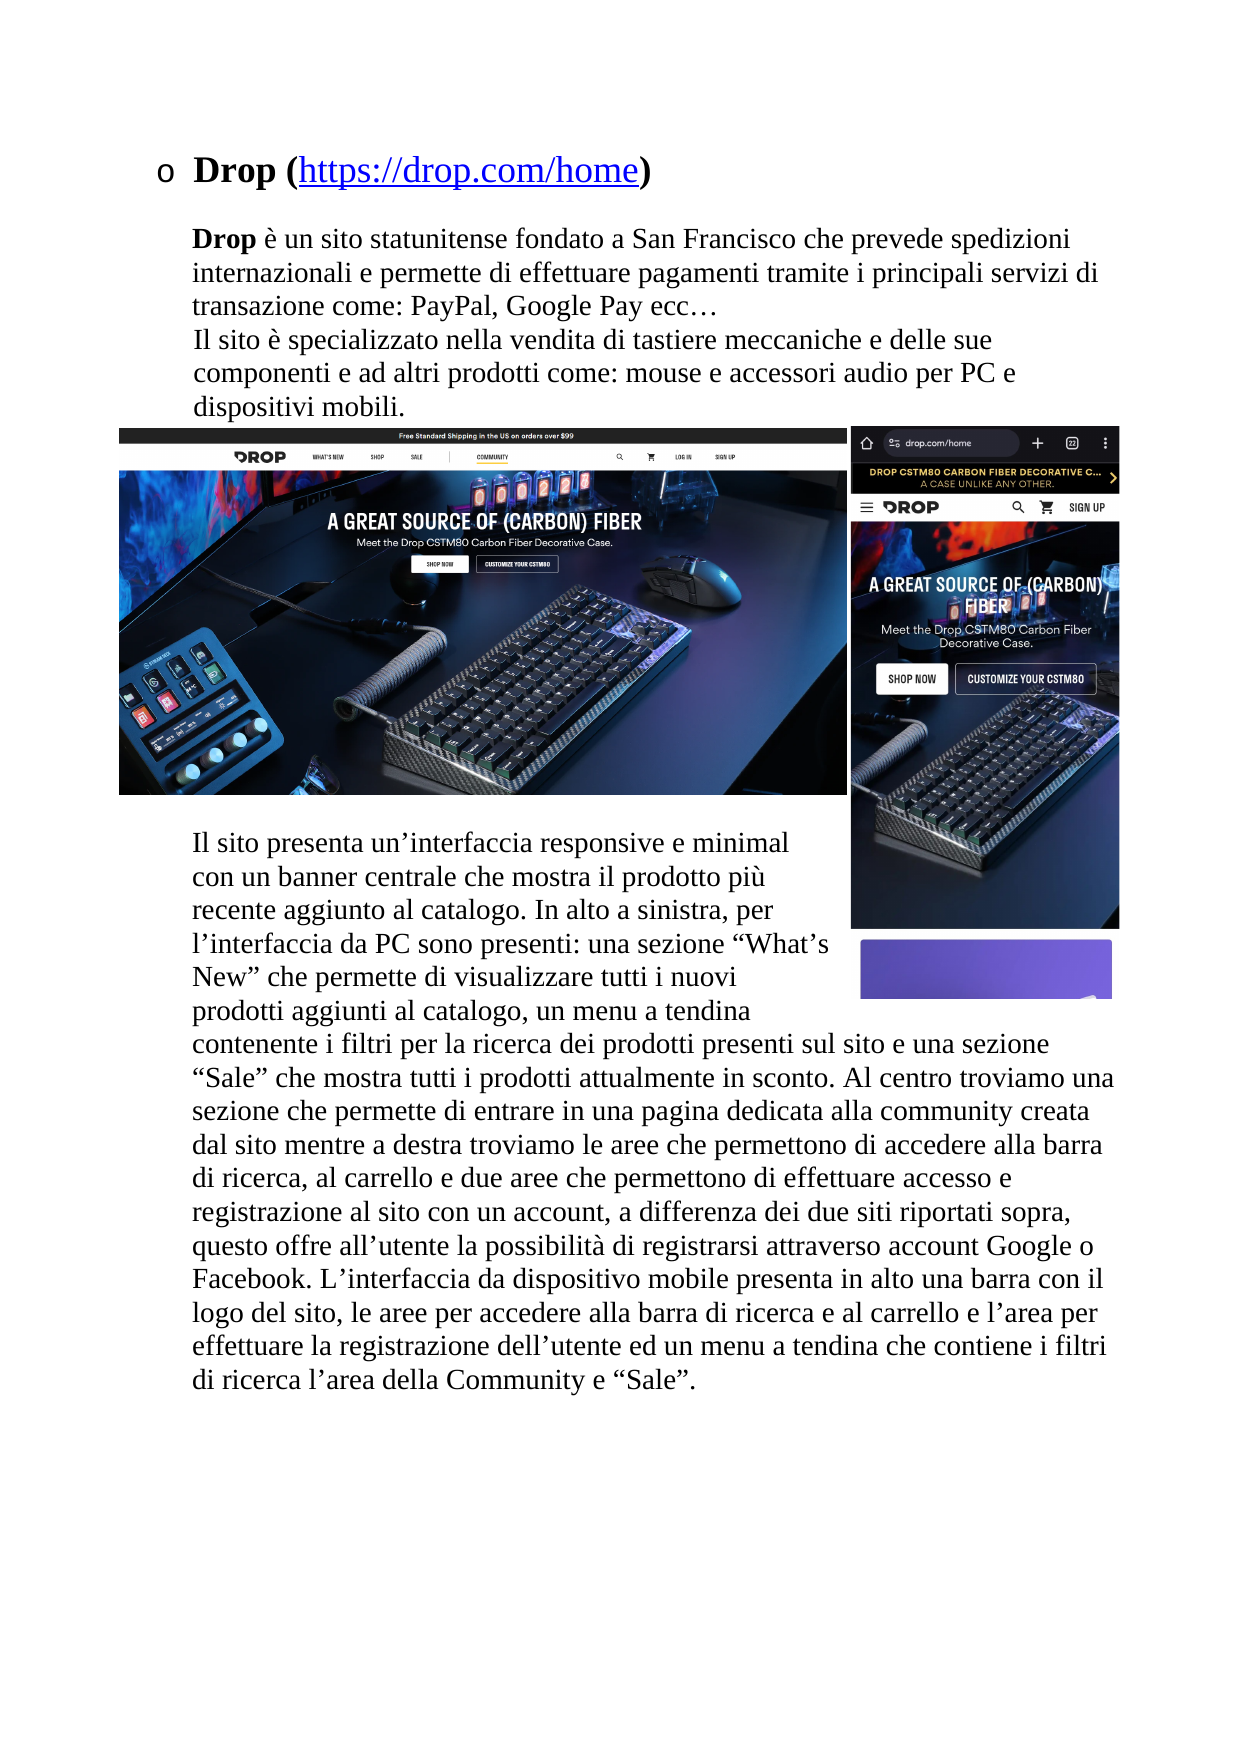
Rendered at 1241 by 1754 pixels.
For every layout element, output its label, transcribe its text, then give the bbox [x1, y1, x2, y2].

list Il sito è specializzato nella vendita di tastiere meccaniche e delle sue componenti e ad altri prodotti come: mouse e accessori audio per PC e dispositivi mobili. [193, 322, 1122, 423]
picture [118, 428, 846, 794]
list Drop è un sito statunitense fondato a San Francisco che prevede spedizioni internazionali e permette di effettuare pagamenti tramite i principali servizi di transazione come: PayPal, Google Pay ecc… [192, 221, 1122, 322]
picture [850, 426, 1120, 998]
list Il sito presenta un’interfaccia responsive e minimal con un banner centrale che mostra il prodotto più recente aggiunto al catalogo. In alto a sinistra, per l’interfaccia da PC sono presenti: una sezione “What’s New” che permette di visualizzare tutti i nuovi prodotti aggiunti al catalogo, un menu a tendina contenente i filtri per la ricerca dei prodotti presenti sul sito e una sezione “Sale” che mostra tutti i prodotti attualmente in sconto. Al centro troviamo una sezione che permette di entrare in una pagina dedicata alla community creata dal sito mentre a destra troviamo le aree che permettono di accedere alla barra di ricerca, al carrello e due aree che permettono di effettuare accesso e registrazione al sito con un account, a differenza dei due siti riportati sopra, questo offre all’utente la possibilità di registrarsi attraverso account Google o Facebook. L’interfaccia da dispositivo mobile presenta in alto una barra con il logo del sito, le aree per accedere alla barra di ricerca e al carrello e l’area per effettuare la registrazione dell’utente ed un menu a tendina che contiene i filtri di ricerca l’area della Community e “Sale”. [192, 825, 1122, 1395]
list Drop (https://drop.com/home) [156, 148, 1122, 193]
